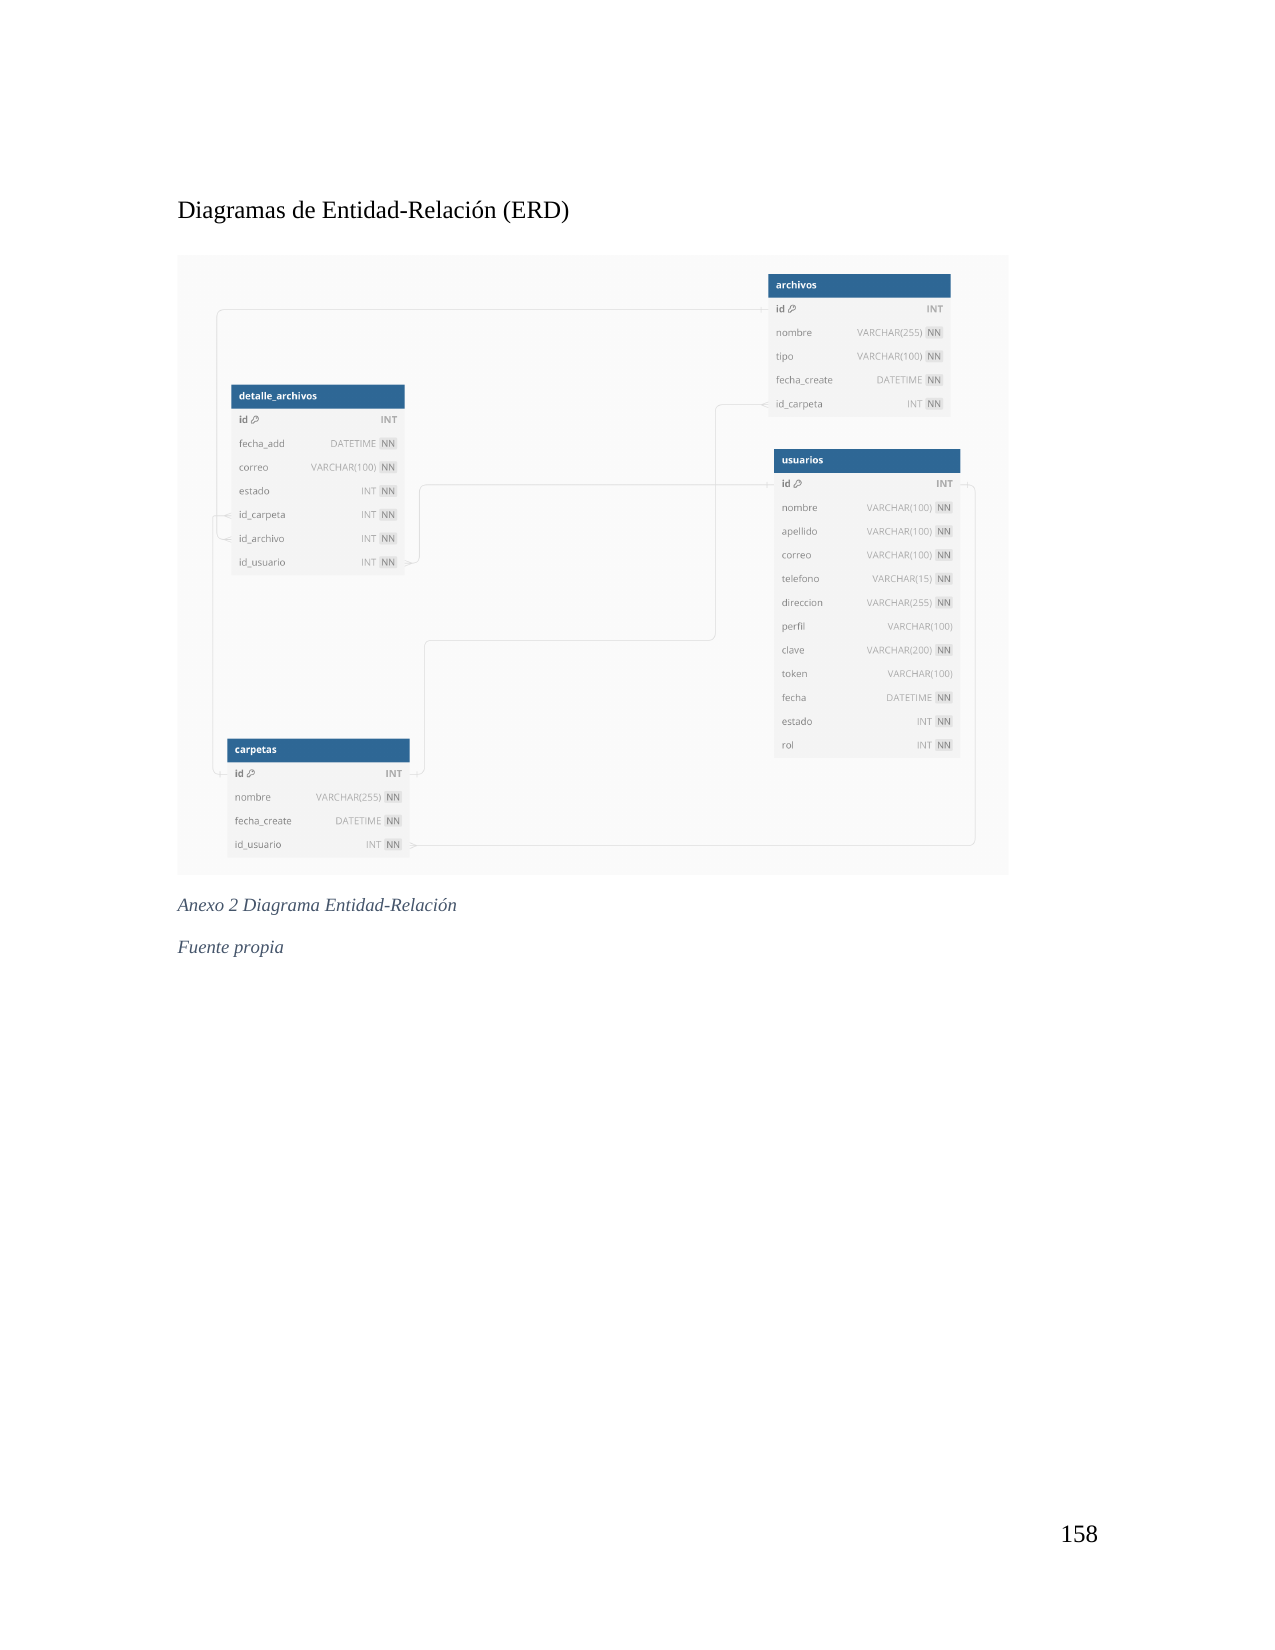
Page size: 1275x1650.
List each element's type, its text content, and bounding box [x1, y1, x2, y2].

text Diagramas de Entidad-Relación (ERD) [177, 195, 1098, 224]
picture [177, 255, 1009, 875]
text Fuente propia [177, 936, 1098, 957]
